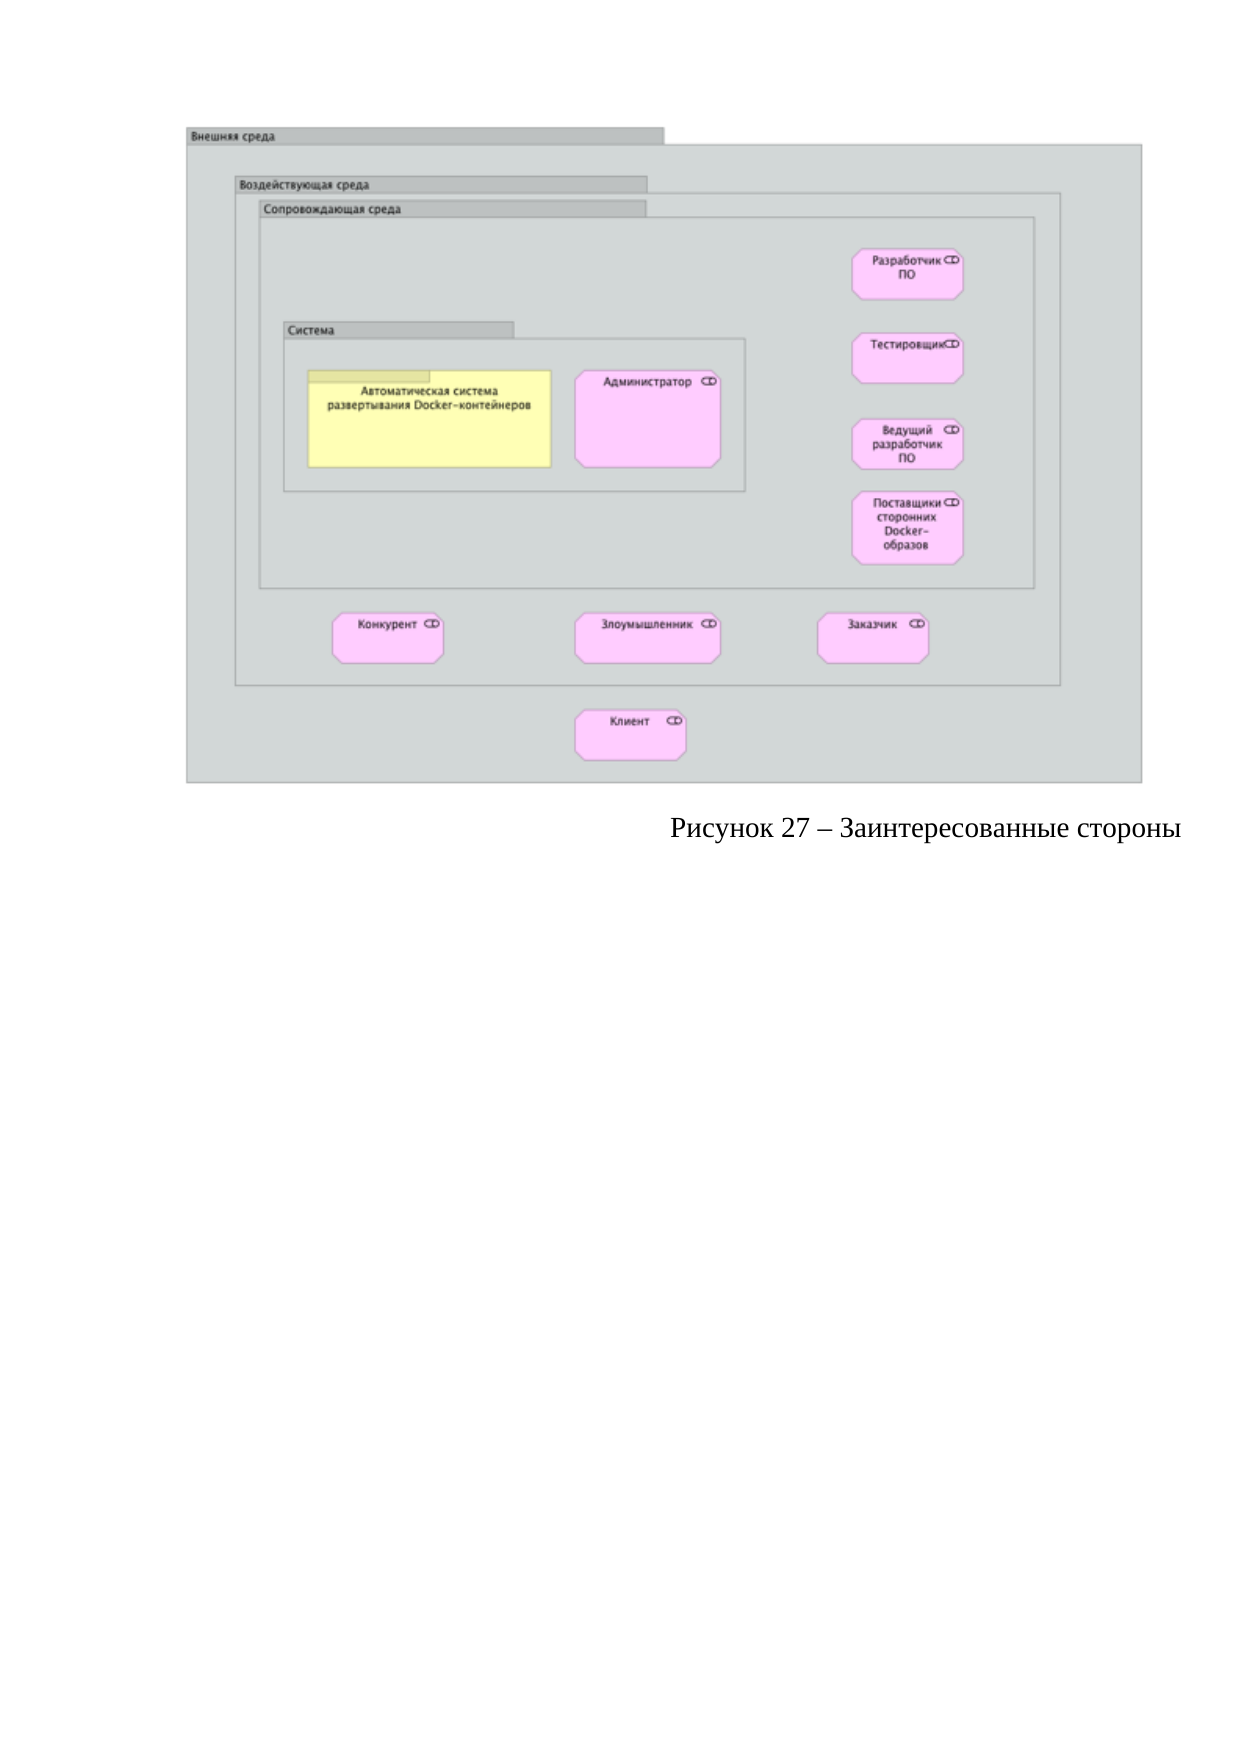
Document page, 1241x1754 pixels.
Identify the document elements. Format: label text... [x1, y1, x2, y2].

text Рисунок 27 – Заинтересованные стороны [177, 810, 1181, 843]
picture [177, 118, 1152, 793]
